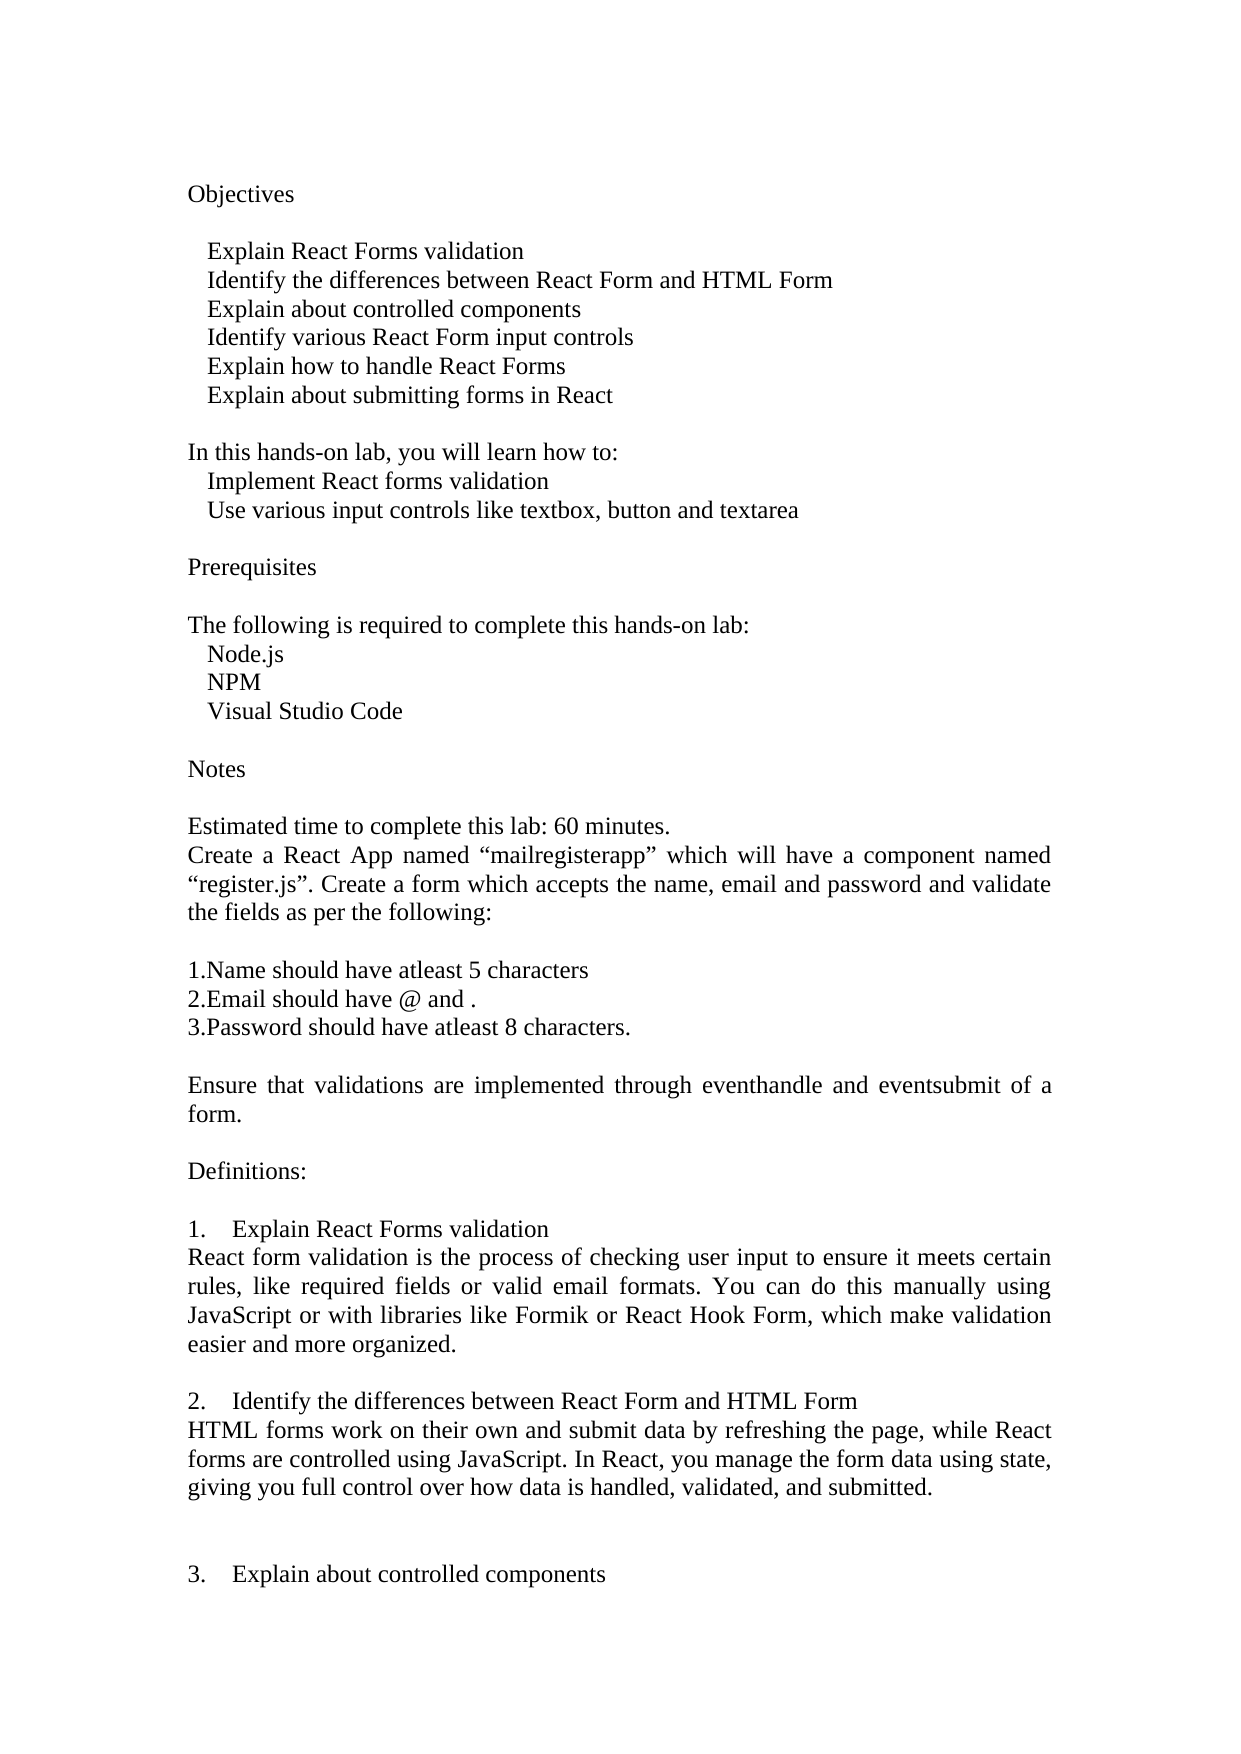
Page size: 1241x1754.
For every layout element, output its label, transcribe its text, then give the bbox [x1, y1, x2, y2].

list Prerequisites [187, 552, 1053, 581]
list The following is required to complete this hands-on lab: [187, 610, 1053, 639]
list Visual Studio Code [187, 696, 1053, 725]
list Explain how to handle React Forms [187, 351, 1053, 380]
list Explain React Forms validation [187, 236, 1053, 265]
list Ensure that validations are implemented through eventhandle and eventsubmit of a form. [187, 1070, 1053, 1127]
list In this hands-on lab, you will learn how to: [187, 437, 1053, 466]
list 2.Email should have @ and . [187, 984, 1053, 1012]
list 1.Name should have atleast 5 characters [187, 955, 1053, 984]
list Estimated time to complete this lab: 60 minutes. [187, 811, 1053, 840]
list Create a React App named “mailregisterapp” which will have a component named “register.js”. Create a form which accepts the name, email and password and validate the fields as per the following: [187, 840, 1053, 926]
list Explain about controlled components [187, 294, 1053, 322]
list Use various input controls like textbox, button and textarea [187, 495, 1053, 524]
list Explain about controlled components [187, 1559, 1053, 1587]
list Identify the differences between React Form and HTML Form [187, 265, 1053, 294]
list Objectives [187, 179, 1053, 207]
list NPM [187, 667, 1053, 696]
list Definitions: [187, 1156, 1053, 1185]
list Identify the differences between React Form and HTML Form [187, 1386, 1053, 1415]
list Identify various React Form input controls [187, 322, 1053, 351]
list 3.Password should have atleast 8 characters. [187, 1012, 1053, 1041]
list Node.js [187, 639, 1053, 667]
list Explain about submitting forms in React [187, 380, 1053, 409]
list React form validation is the process of checking user input to ensure it meets certain rules, like required fields or valid email formats. You can do this manually using JavaScript or with libraries like Formik or React Hook Form, which make validation easier and more organized. [187, 1242, 1053, 1357]
list Notes [187, 754, 1053, 782]
list HTML forms work on their own and submit data by refreshing the page, while React forms are controlled using JavaScript. In React, you manage the form data using state, giving you full control over how data is handled, validated, and submitted. [187, 1415, 1053, 1501]
list Implement React forms validation [187, 466, 1053, 495]
list Explain React Forms validation [187, 1214, 1053, 1242]
